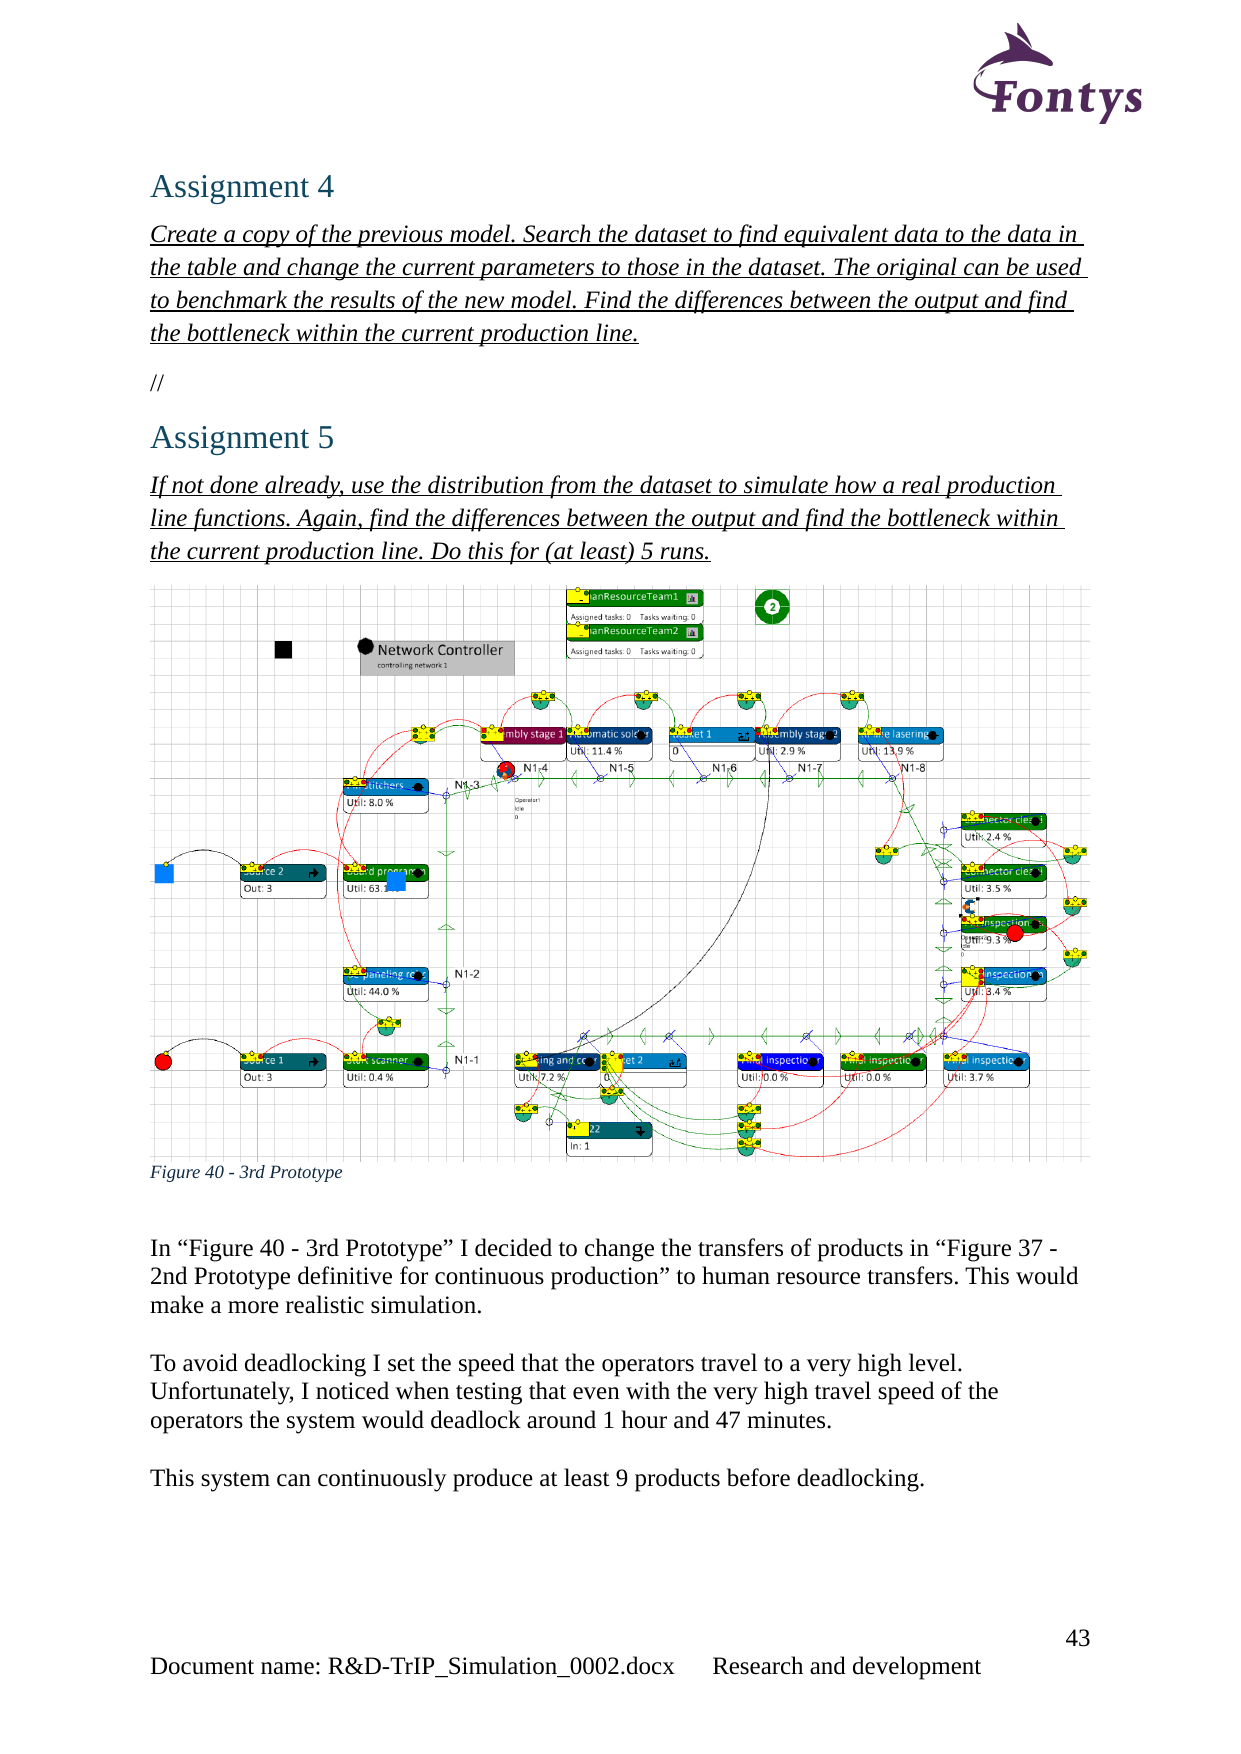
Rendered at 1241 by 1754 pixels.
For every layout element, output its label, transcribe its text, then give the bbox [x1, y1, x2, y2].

text To avoid deadlocking I set the speed that the operators travel to a very high level. Unfortunately, I noticed when testing that even with the very high travel speed of the operators the system would deadlock around 1 hour and 47 minutes. [150, 1348, 1090, 1434]
text // [150, 368, 1090, 397]
subtitle Assignment 4 [150, 167, 1090, 205]
text If not done already, use the distribution from the dataset to simulate how a real production line functions. Again, find the differences between the output and find the bottleneck within the current production line. Do this for (at least) 5 runs. [150, 470, 1090, 565]
subtitle Assignment 5 [150, 417, 1090, 456]
text Figure 40 - 3rd Prototype [150, 1162, 1090, 1183]
text This system can continuously produce at least 9 products before deadlocking. [150, 1463, 1090, 1491]
picture [150, 585, 1091, 1162]
text Create a copy of the previous model. Search the dataset to find equivalent data to the data in the table and change the current parameters to those in the dataset. The original can be used to benchmark the results of the new model. Find the differences between the output and find the bottleneck within the current production line. [150, 219, 1090, 347]
text In “Figure 40 - 3rd Prototype” I decided to change the transfers of products in “Figure 37 - 2nd Prototype definitive for continuous production” to human resource transfers. This would make a more realistic simulation. [150, 1233, 1090, 1319]
picture [973, 23, 1142, 124]
